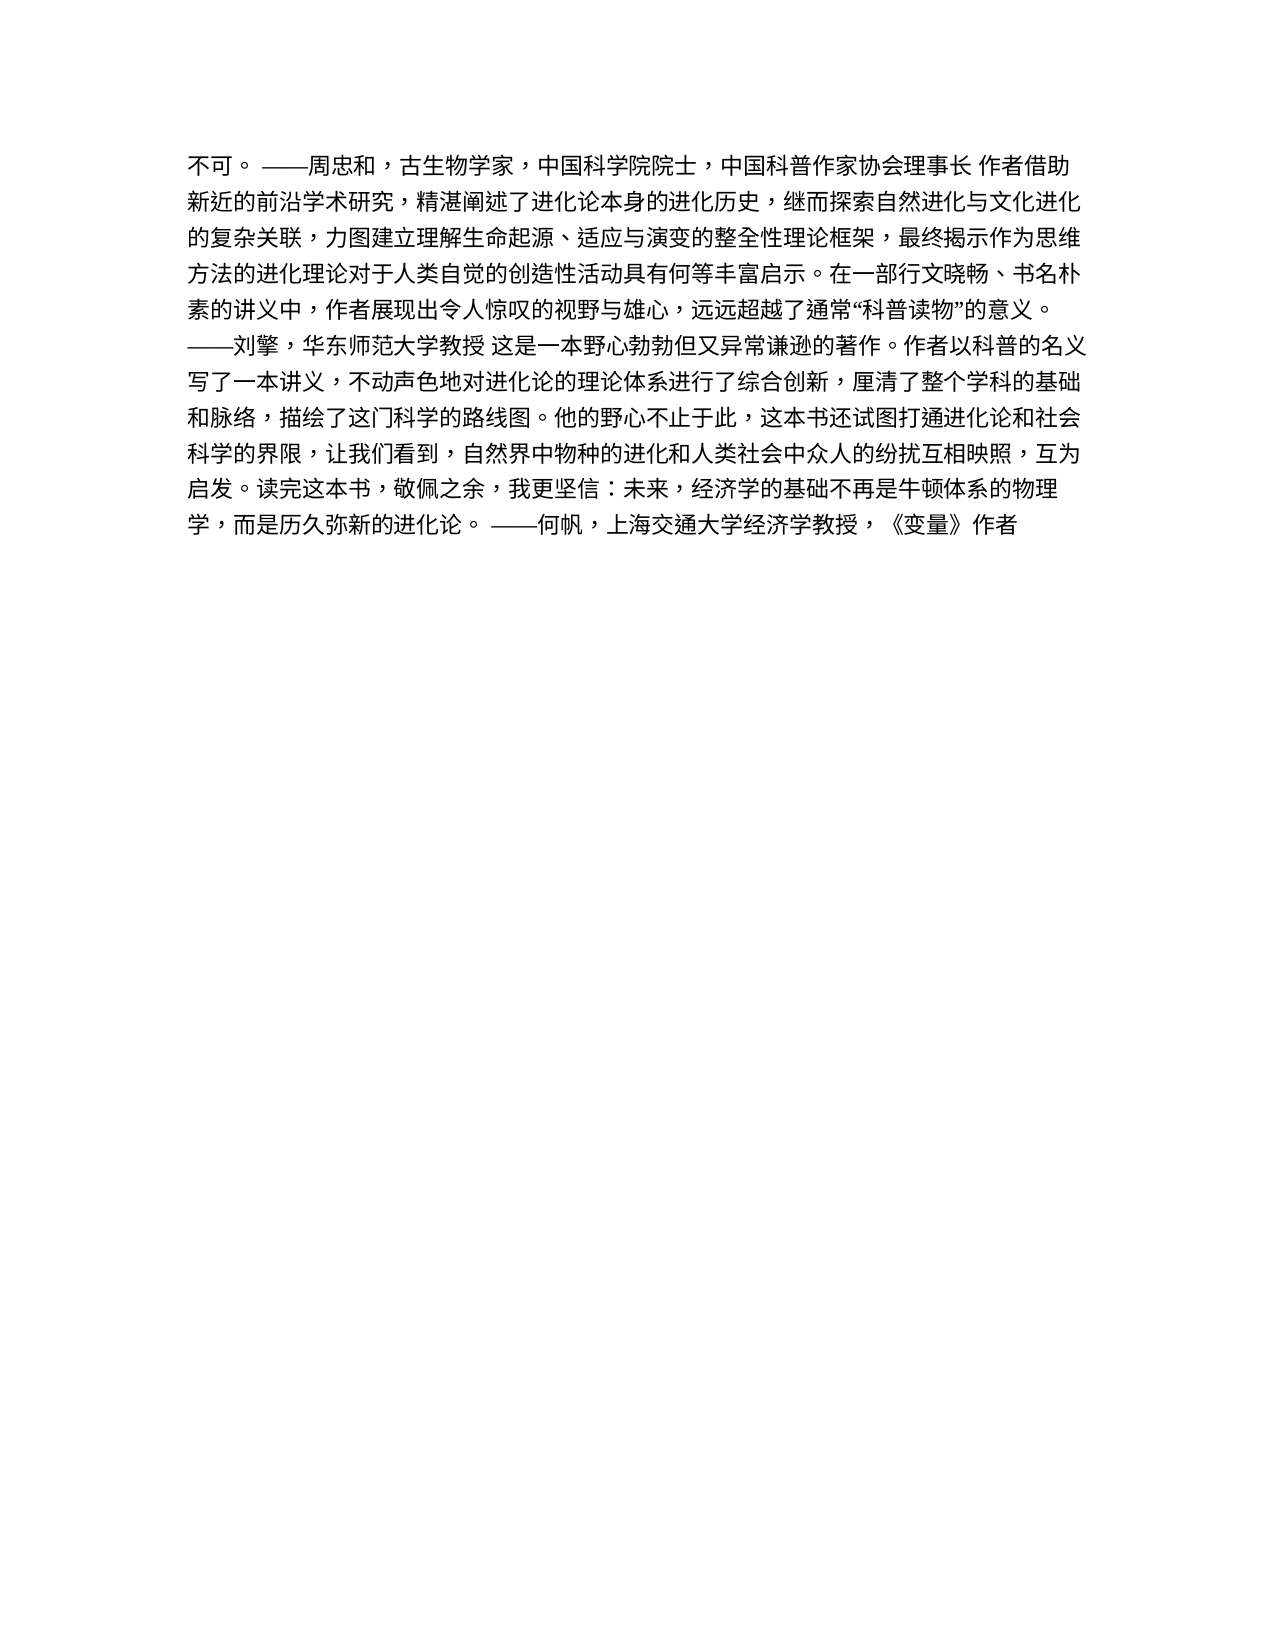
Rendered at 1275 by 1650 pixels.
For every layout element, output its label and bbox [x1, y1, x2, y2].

text [187, 150, 1087, 541]
